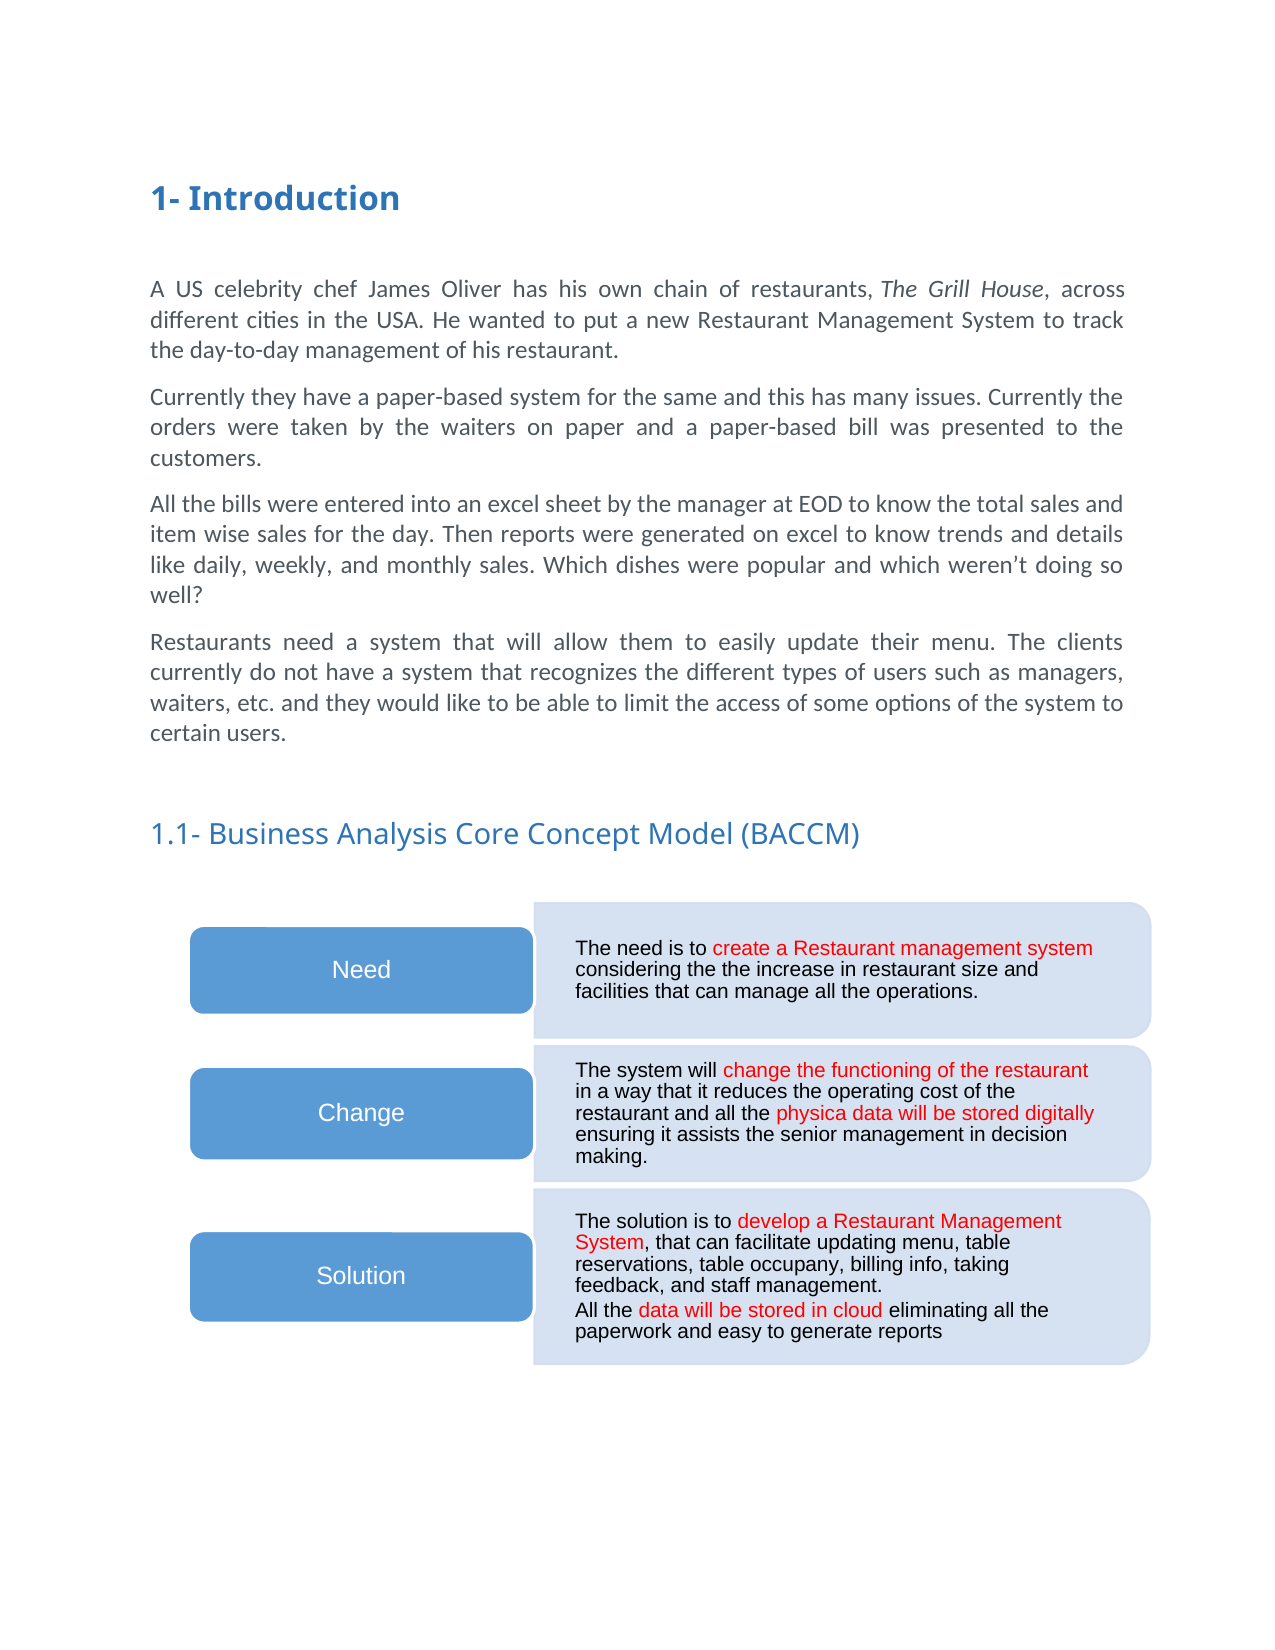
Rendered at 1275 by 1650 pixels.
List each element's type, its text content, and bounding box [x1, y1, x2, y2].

subtitle 1.1- Business Analysis Core Concept Model (BACCM) [150, 813, 1125, 853]
text Currently they have a paper-based system for the same and this has many issues. Currently the orders were taken by the waiters on paper and a paper-based bill was presented to the customers. [150, 381, 1125, 472]
text A US celebrity chef James Oliver has his own chain of restaurants, The Grill House, across different cities in the USA. He wanted to put a new Restaurant Management System to track the day-to-day management of his restaurant. [150, 273, 1125, 365]
text Restaurants need a system that will allow them to easily update their menu. The clients currently do not have a system that recognizes the different types of users such as managers, waiters, etc. and they would like to be able to limit the access of some options of the system to certain users. [150, 626, 1125, 748]
subtitle 1- Introduction [150, 175, 1125, 220]
text All the bills were entered into an excel sheet by the manager at EOD to know the total sales and item wise sales for the day. Then reports were generated on excel to know trends and details like daily, weekly, and monthly sales. Which dishes were popular and which weren’t doing so well? [150, 488, 1125, 610]
